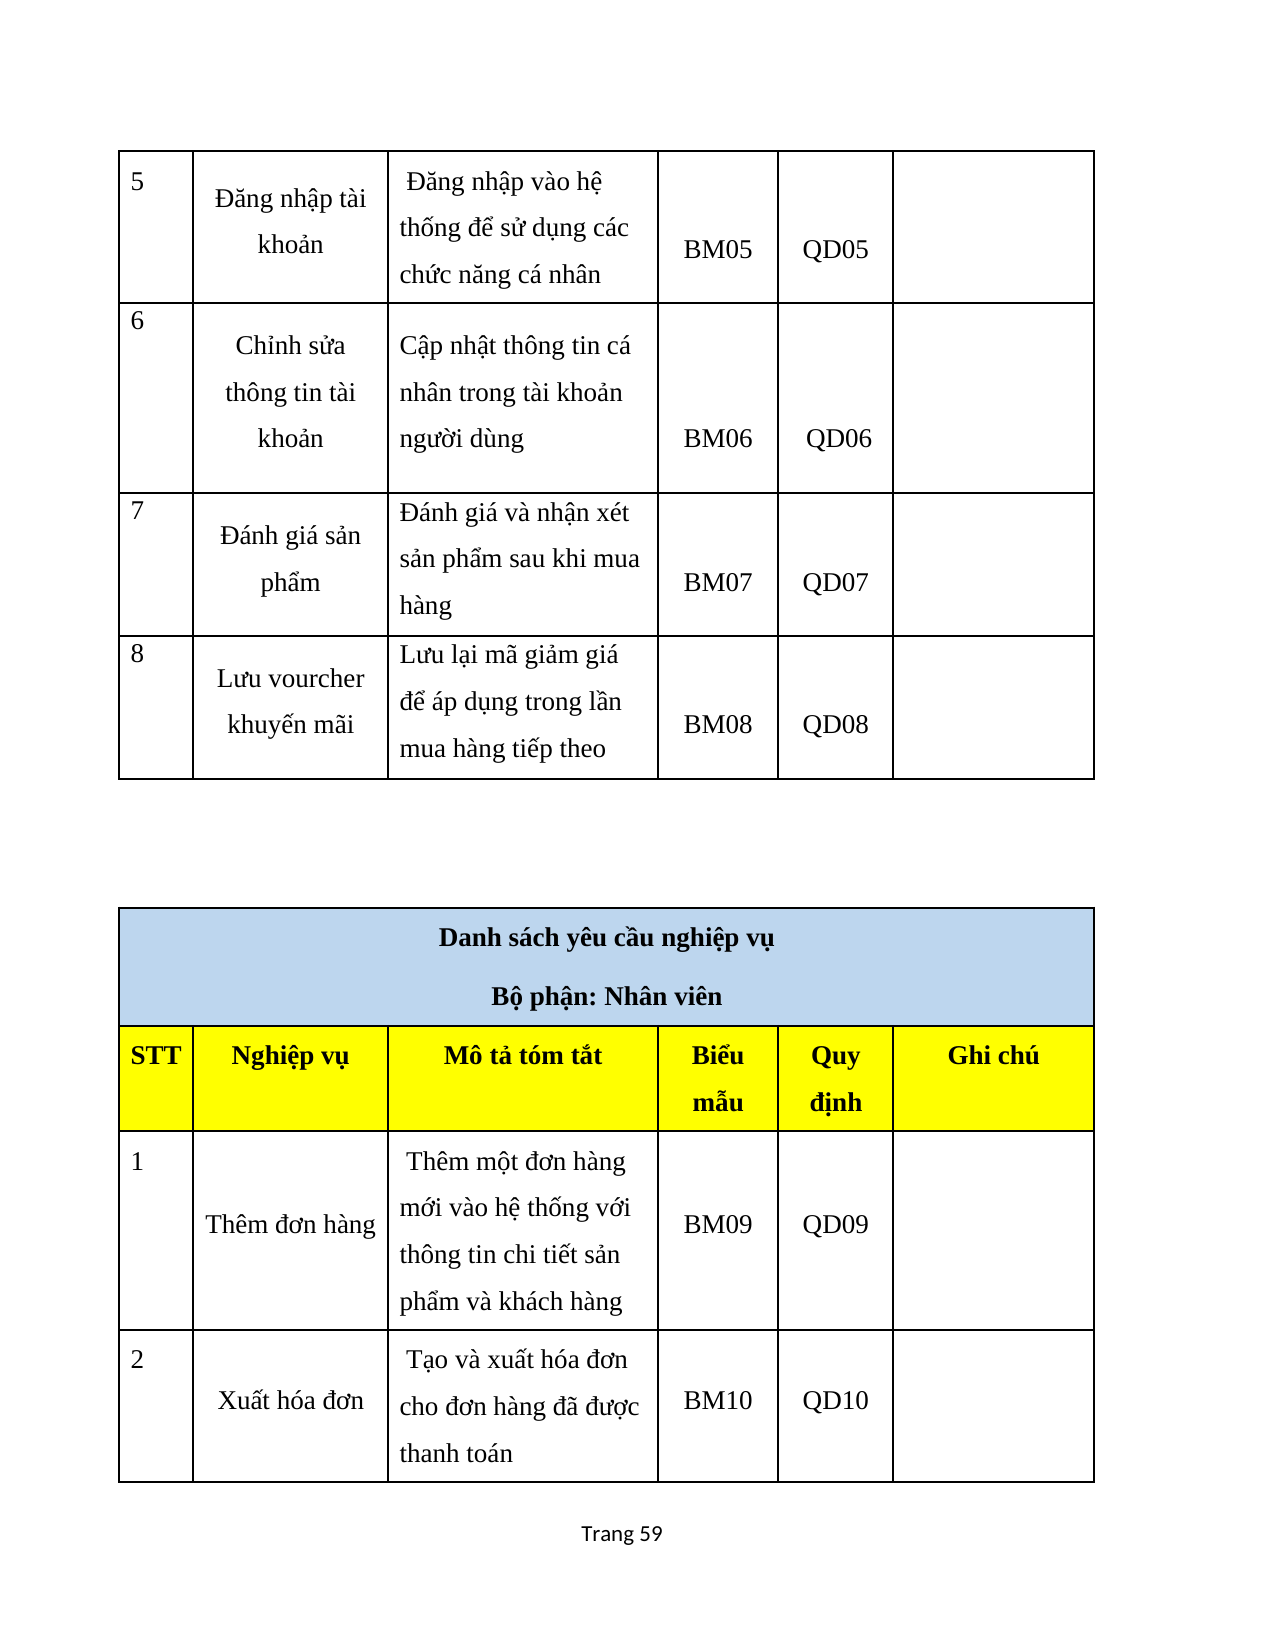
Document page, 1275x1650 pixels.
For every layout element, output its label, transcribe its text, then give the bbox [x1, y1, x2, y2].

table_cell [894, 637, 1093, 778]
table_cell QD10 [779, 1331, 892, 1481]
table_cell BM10 [659, 1331, 777, 1481]
table_cell 1 [120, 1132, 192, 1329]
table_cell Cập nhật thông tin cá nhân trong tài khoản người dùng [389, 304, 657, 492]
table_cell Thêm một đơn hàng mới vào hệ thống với thông tin chi tiết sản phẩm và khách hàng [389, 1132, 657, 1329]
table_cell [894, 1331, 1093, 1481]
table_cell QD09 [779, 1132, 892, 1329]
table_cell Đăng nhập vào hệ thống để sử dụng các chức năng cá nhân [389, 152, 657, 302]
table_cell 8 [120, 637, 192, 778]
table_cell [894, 304, 1093, 492]
table_cell Tạo và xuất hóa đơn cho đơn hàng đã được thanh toán [389, 1331, 657, 1481]
table_cell Biểu mẫu [659, 1027, 777, 1130]
table_cell Đăng nhập tài khoản [194, 152, 387, 302]
table_cell BM08 [659, 637, 777, 778]
table_cell 2 [120, 1331, 192, 1481]
table_cell BM05 [659, 152, 777, 302]
table_header Danh sách yêu cầu nghiệp vụ Bộ phận: Nhân viên [120, 909, 1093, 1025]
table_cell Xuất hóa đơn [194, 1331, 387, 1481]
table_cell Quy định [779, 1027, 892, 1130]
table_cell QD08 [779, 637, 892, 778]
table_cell Đánh giá sản phẩm [194, 494, 387, 635]
table_cell 6 [120, 304, 192, 492]
table_cell BM06 [659, 304, 777, 492]
table_cell [894, 152, 1093, 302]
table_cell QD06 [779, 304, 892, 492]
table_cell Lưu lại mã giảm giá để áp dụng trong lần mua hàng tiếp theo [389, 637, 657, 778]
table_cell Chỉnh sửa thông tin tài khoản [194, 304, 387, 492]
table_cell STT [120, 1027, 192, 1130]
table_cell QD07 [779, 494, 892, 635]
table_cell QD05 [779, 152, 892, 302]
table_cell 7 [120, 494, 192, 635]
table_cell [894, 1132, 1093, 1329]
table_cell Thêm đơn hàng [194, 1132, 387, 1329]
table_cell Nghiệp vụ [194, 1027, 387, 1130]
table_cell Đánh giá và nhận xét sản phẩm sau khi mua hàng [389, 494, 657, 635]
table_cell Ghi chú [894, 1027, 1093, 1130]
table_cell BM07 [659, 494, 777, 635]
table_cell [894, 494, 1093, 635]
table_cell BM09 [659, 1132, 777, 1329]
table_cell Mô tả tóm tắt [389, 1027, 657, 1130]
table_cell Lưu vourcher khuyến mãi [194, 637, 387, 778]
table_cell 5 [120, 152, 192, 302]
